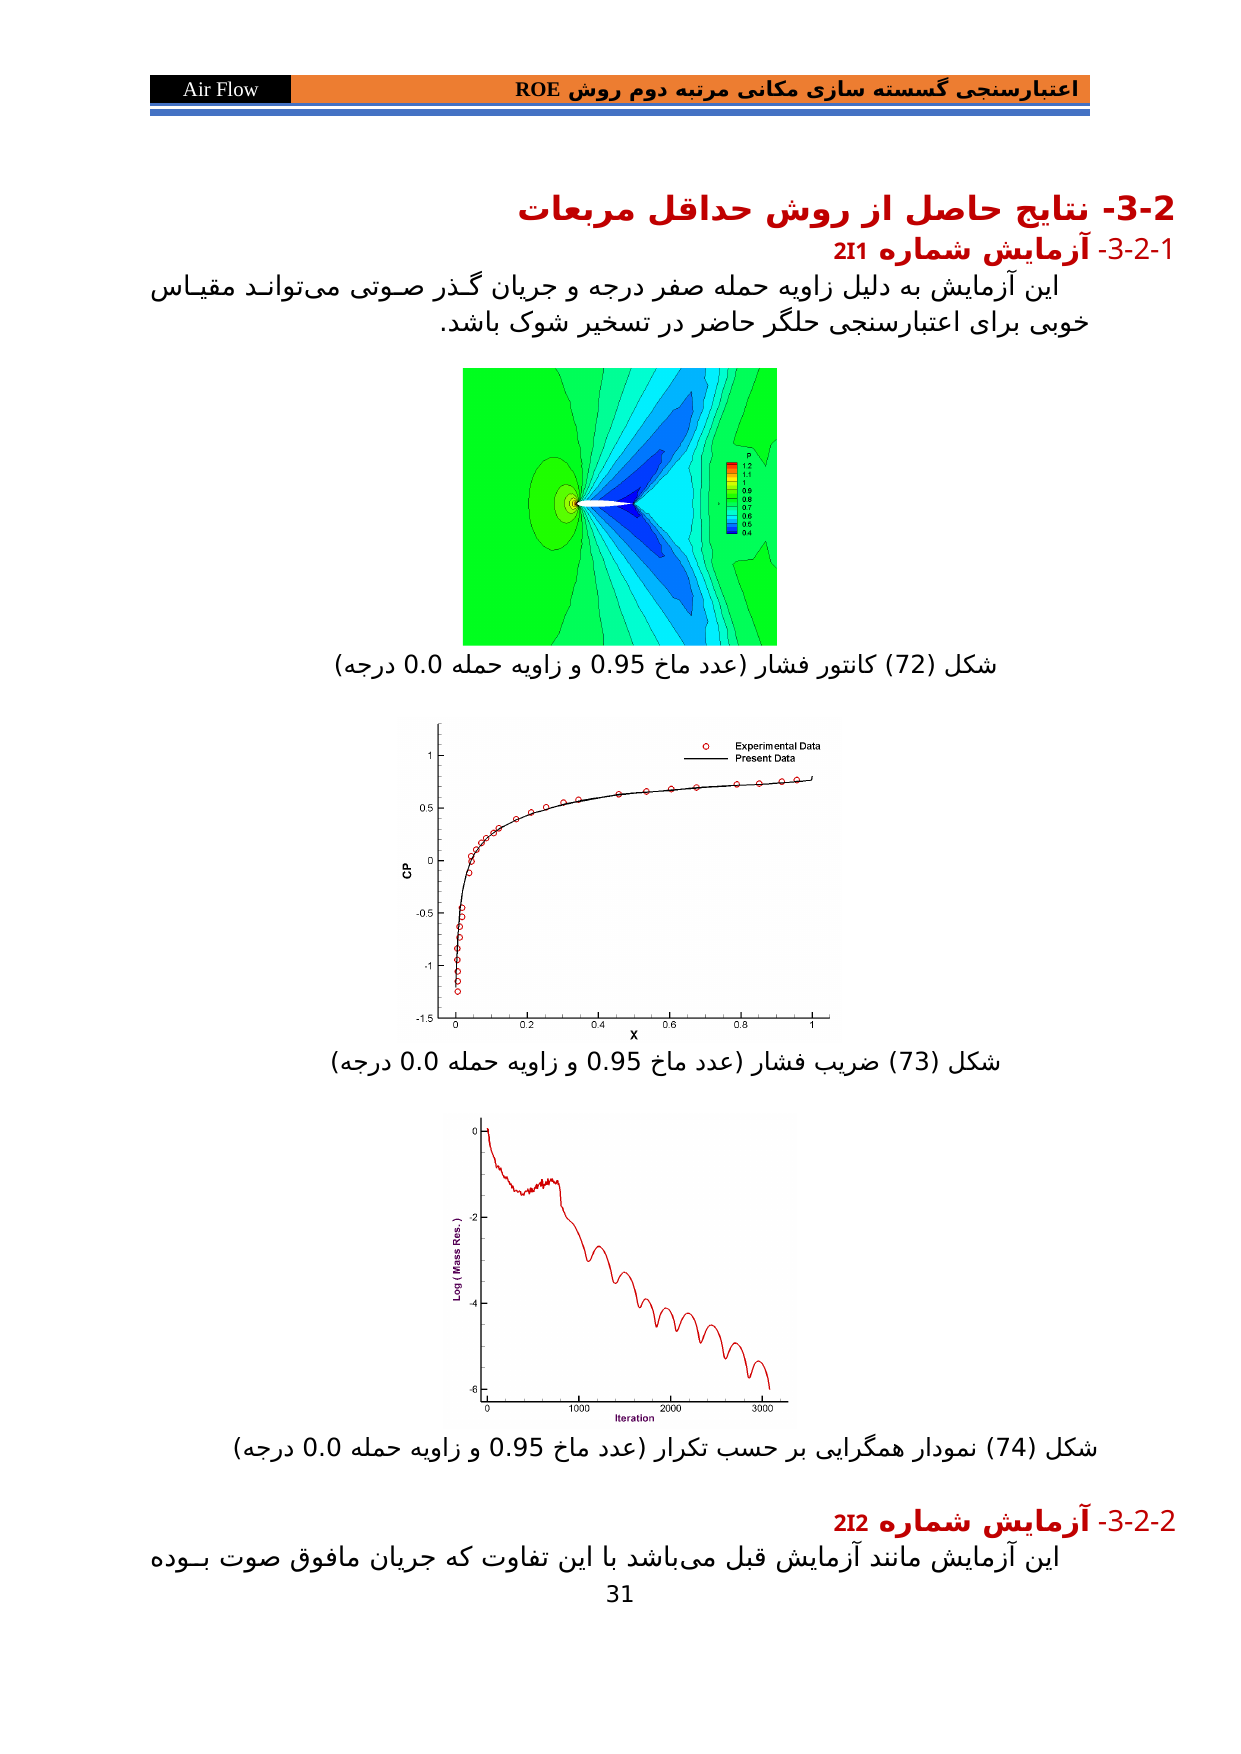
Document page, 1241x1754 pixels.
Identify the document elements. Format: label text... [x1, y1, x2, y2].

text نمودار همگرایی بر حسب تکرار (عدد ماخ 0.95 و زاویه حمله 0.0 درجه) [150, 1433, 1060, 1462]
subtitle آزمایش شماره 2I1 [150, 228, 1090, 268]
text کانتور فشار (عدد ماخ 0.95 و زاویه حمله 0.0 درجه) [150, 650, 1060, 679]
subtitle آزمایش شماره 2I2 [150, 1500, 1090, 1540]
text این آزمایش به دلیل زاویه حمله صفر درجه و جریان گذر صوتی می‌تواند مقیاس خوبی برای اعتبارسنجی حلگر حاضر در تسخیر شوک باشد. [150, 270, 1090, 338]
picture [636, 367, 777, 646]
picture [442, 1113, 798, 1429]
text ضریب فشار (عدد ماخ 0.95 و زاویه حمله 0.0 درجه) [150, 1047, 1060, 1076]
picture [397, 717, 843, 1043]
subtitle نتایج حاصل از روش حداقل مربعات [150, 189, 1090, 228]
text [150, 1542, 1090, 1573]
picture [462, 367, 692, 646]
